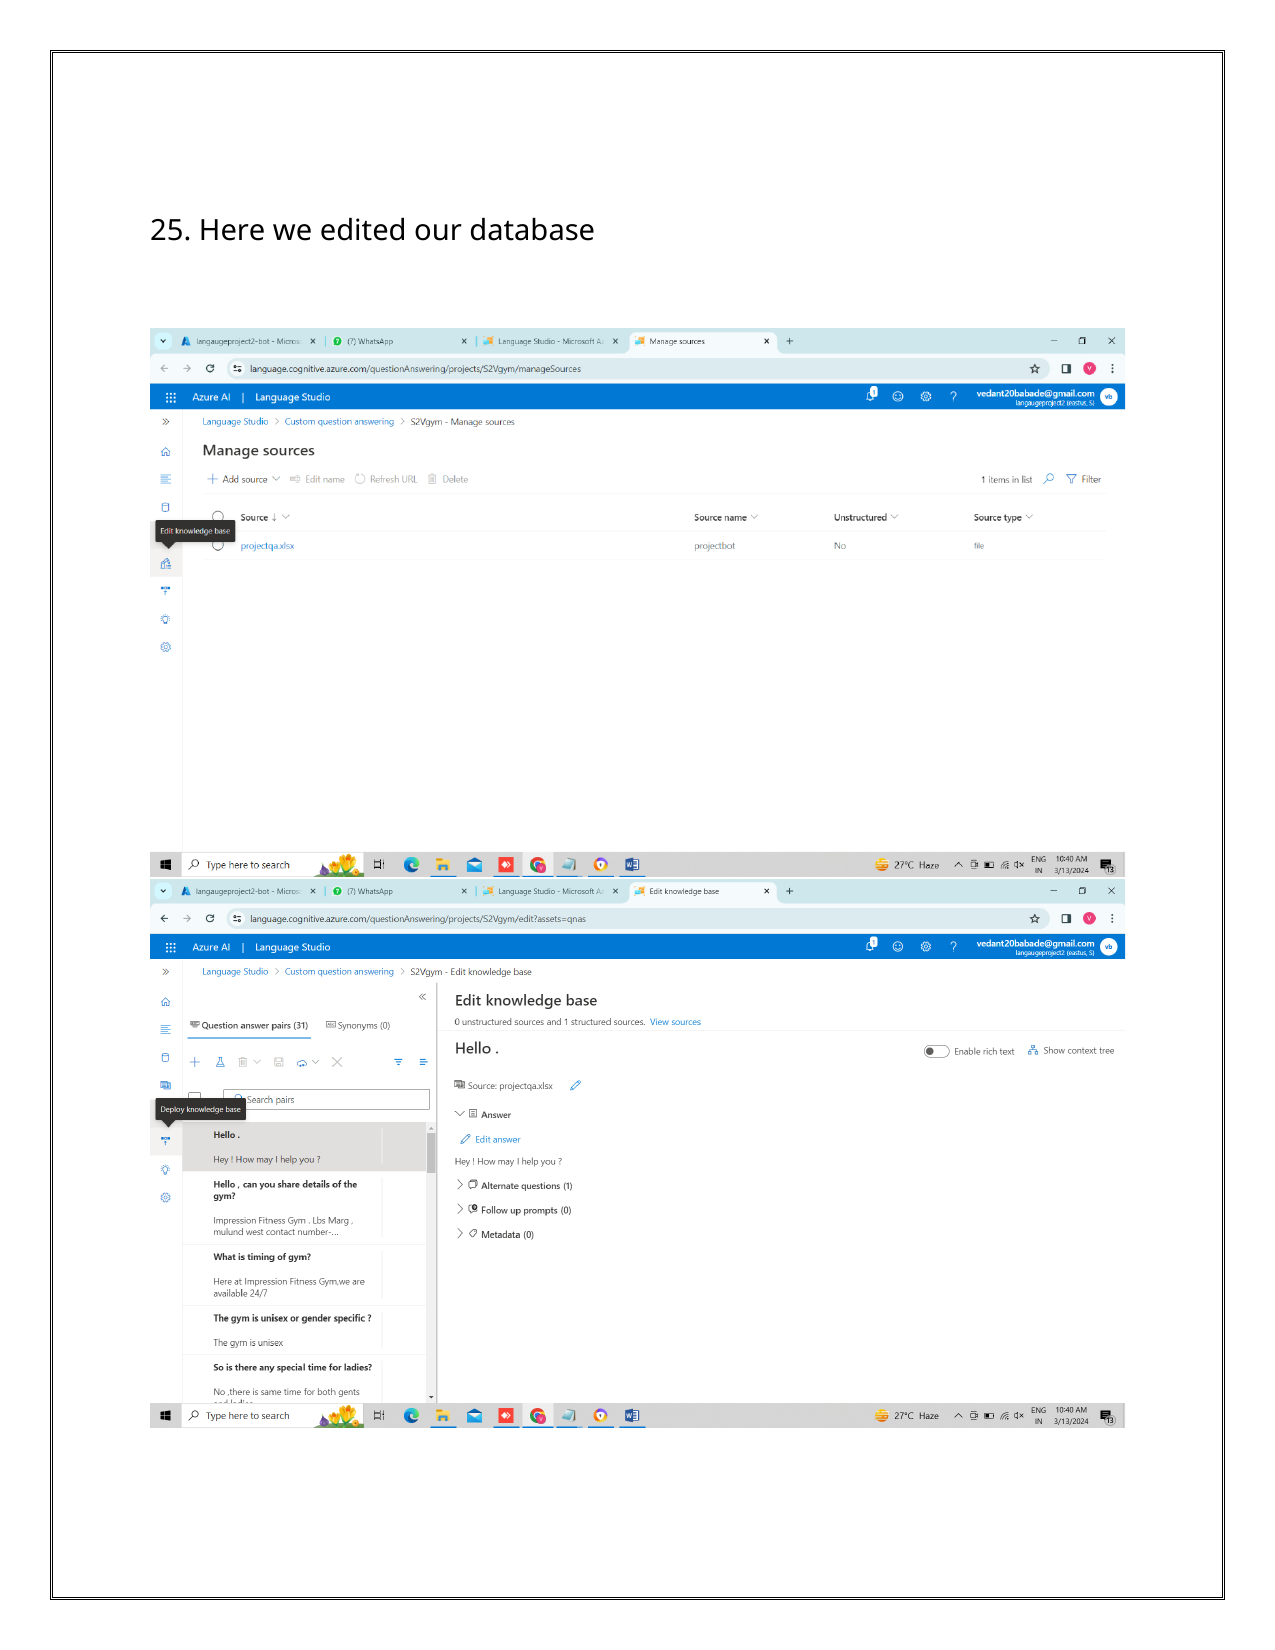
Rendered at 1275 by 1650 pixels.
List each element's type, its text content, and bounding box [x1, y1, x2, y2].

text 25. Here we edited our database [150, 209, 1125, 249]
picture [150, 328, 1125, 877]
picture [150, 879, 1125, 1428]
